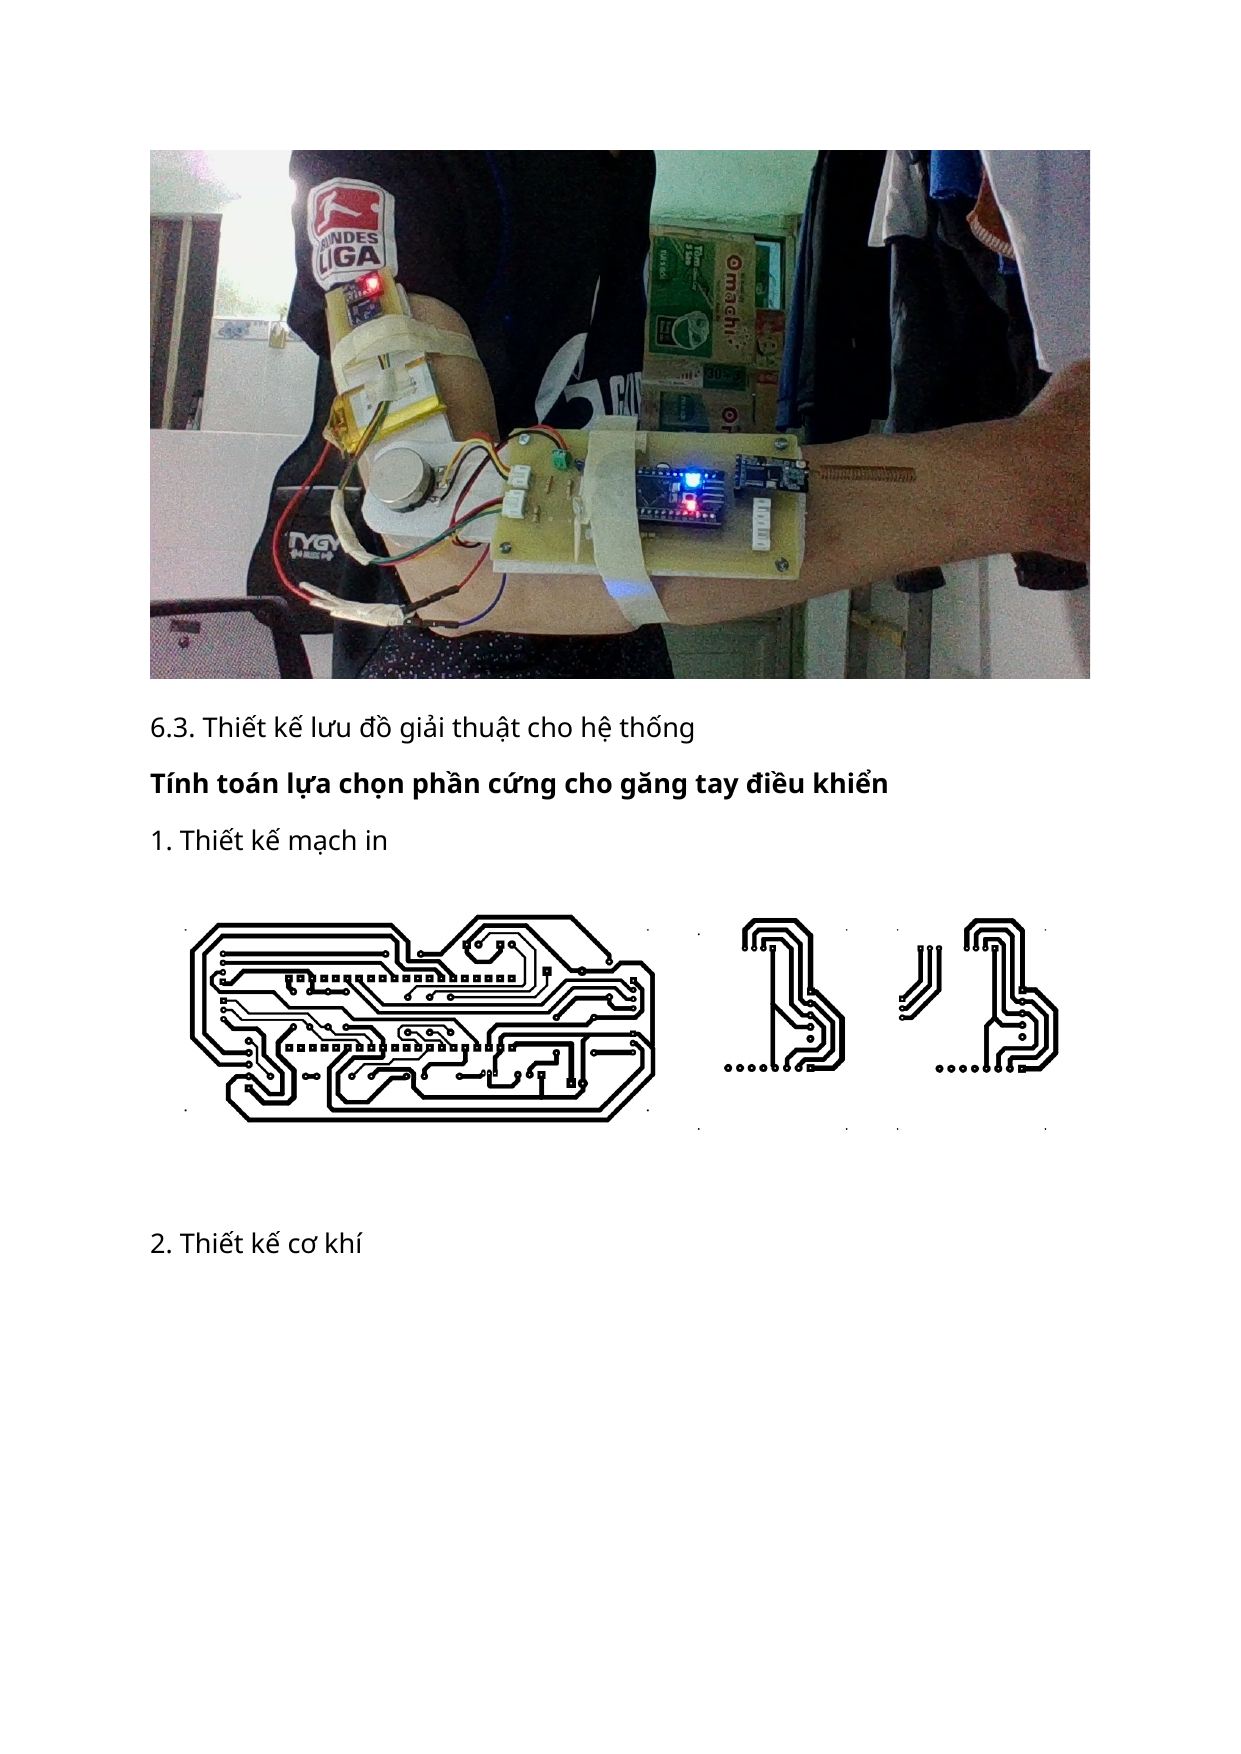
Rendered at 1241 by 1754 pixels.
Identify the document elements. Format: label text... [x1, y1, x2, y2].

text 1. Thiết kế mạch in [150, 821, 1090, 858]
picture [150, 150, 1091, 679]
text 6.3. Thiết kế lưu đồ giải thuật cho hệ thống [150, 708, 1090, 745]
text Tính toán lựa chọn phần cứng cho găng tay điều khiển [150, 764, 1090, 801]
picture [150, 877, 1091, 1206]
text 2. Thiết kế cơ khí [150, 1224, 1090, 1261]
